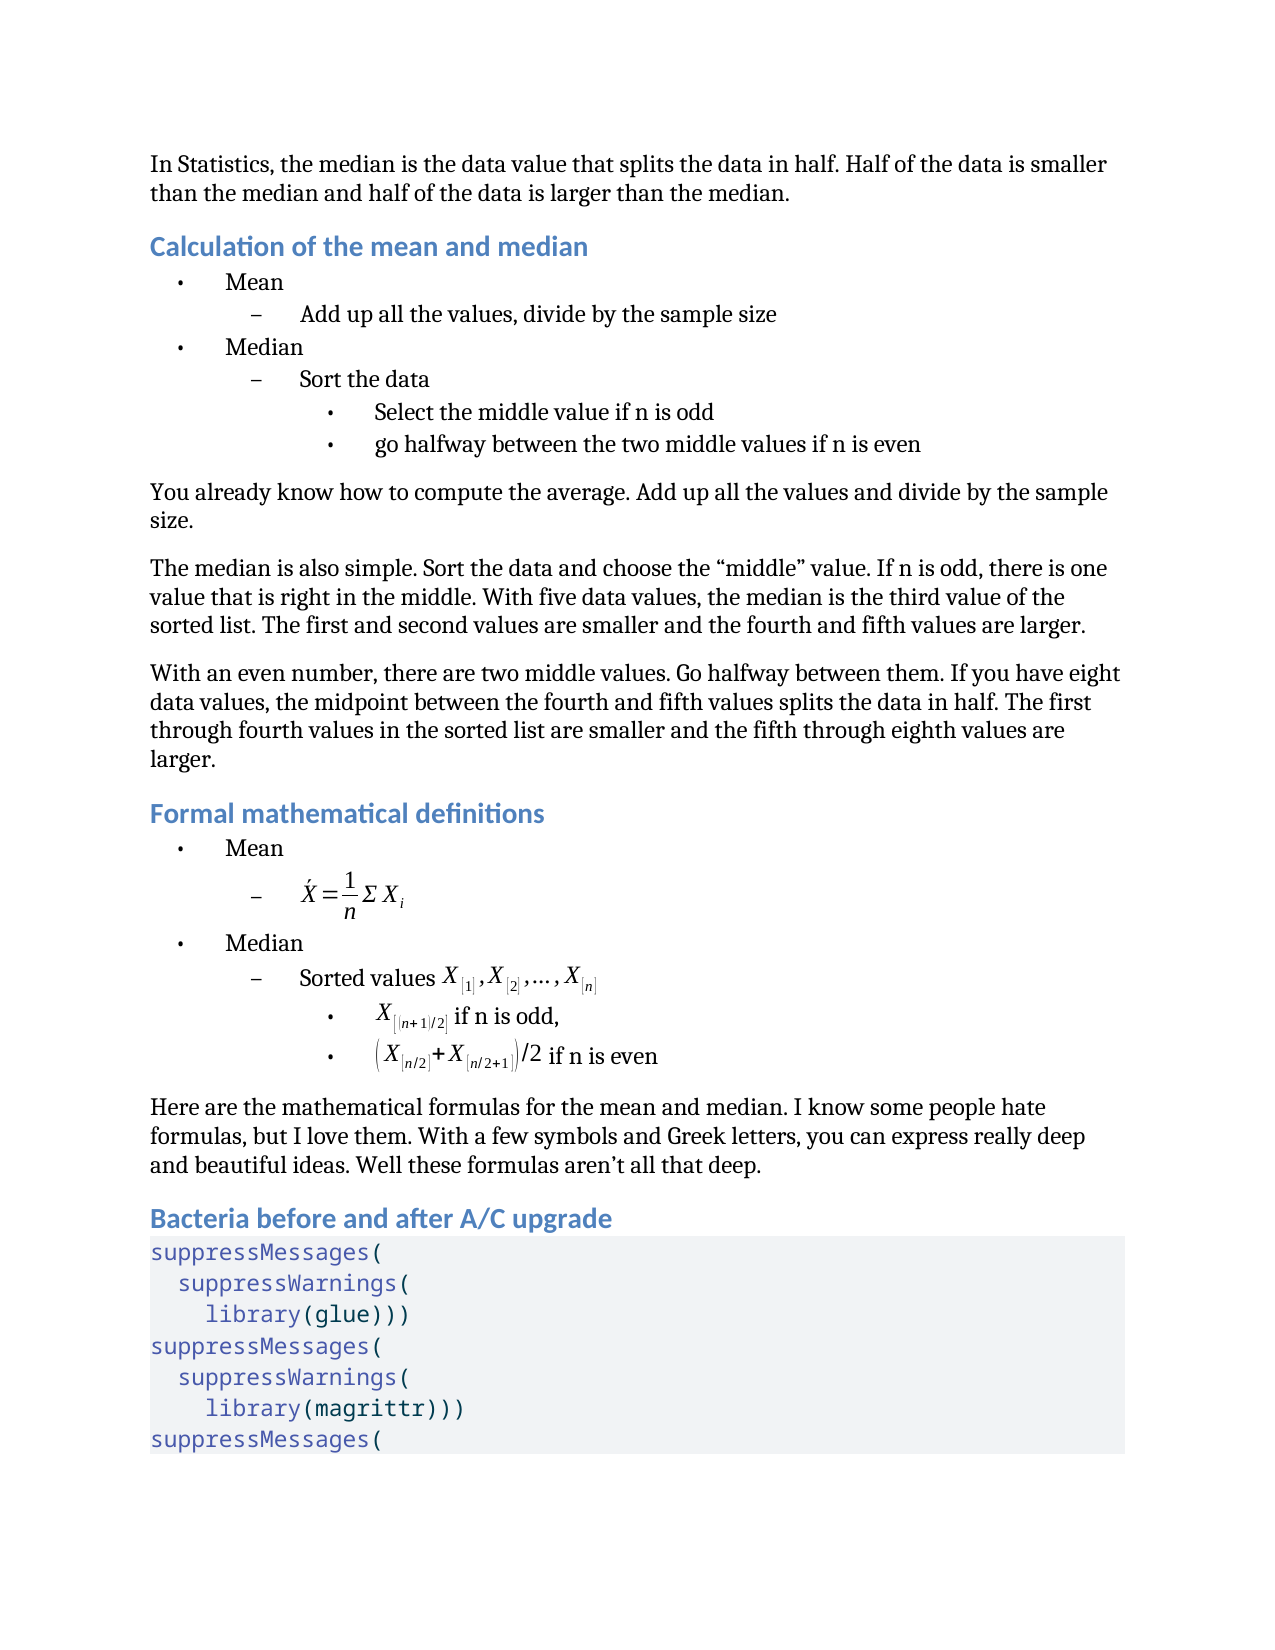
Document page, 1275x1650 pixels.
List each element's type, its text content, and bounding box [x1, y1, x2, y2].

list Sort the data [250, 365, 1125, 394]
list Select the middle value if n is odd [325, 398, 1125, 426]
list Add up all the values, divide by the sample size [250, 300, 1125, 329]
list if n is even [325, 1038, 1125, 1074]
subtitle Bacteria before and after A/C upgrade [150, 1200, 1125, 1236]
list if n is odd, [325, 999, 1125, 1034]
list Median [175, 333, 1125, 361]
text With an even number, there are two middle values. Go halfway between them. If you have eight data values, the midpoint between the fourth and fifth values splits the data in half. The first through fourth values in the sorted list are smaller and the fifth through eighth values are larger. [150, 659, 1125, 774]
list Mean [175, 268, 1125, 296]
subtitle Formal mathematical definitions [150, 795, 1125, 830]
list Mean [175, 834, 1125, 863]
text The median is also simple. Sort the data and choose the “middle” value. If n is odd, there is one value that is right in the middle. With five data values, the median is the third value of the sorted list. The first and second values are smaller and the fourth and fifth values are larger. [150, 554, 1125, 640]
text You already know how to compute the average. Add up all the values and divide by the sample size. [150, 478, 1125, 535]
text In Statistics, the median is the data value that splits the data in half. Half of the data is smaller than the median and half of the data is larger than the median. [150, 150, 1125, 207]
list Median [175, 929, 1125, 958]
text Here are the mathematical formulas for the mean and median. I know some people hate formulas, but I love them. With a few symbols and Greek letters, you can express really deep and beautiful ideas. Well these formulas aren’t all that deep. [150, 1093, 1125, 1179]
list Sorted values [250, 962, 1125, 995]
subtitle Calculation of the mean and median [150, 228, 1125, 264]
list go halfway between the two middle values if n is even [325, 430, 1125, 459]
